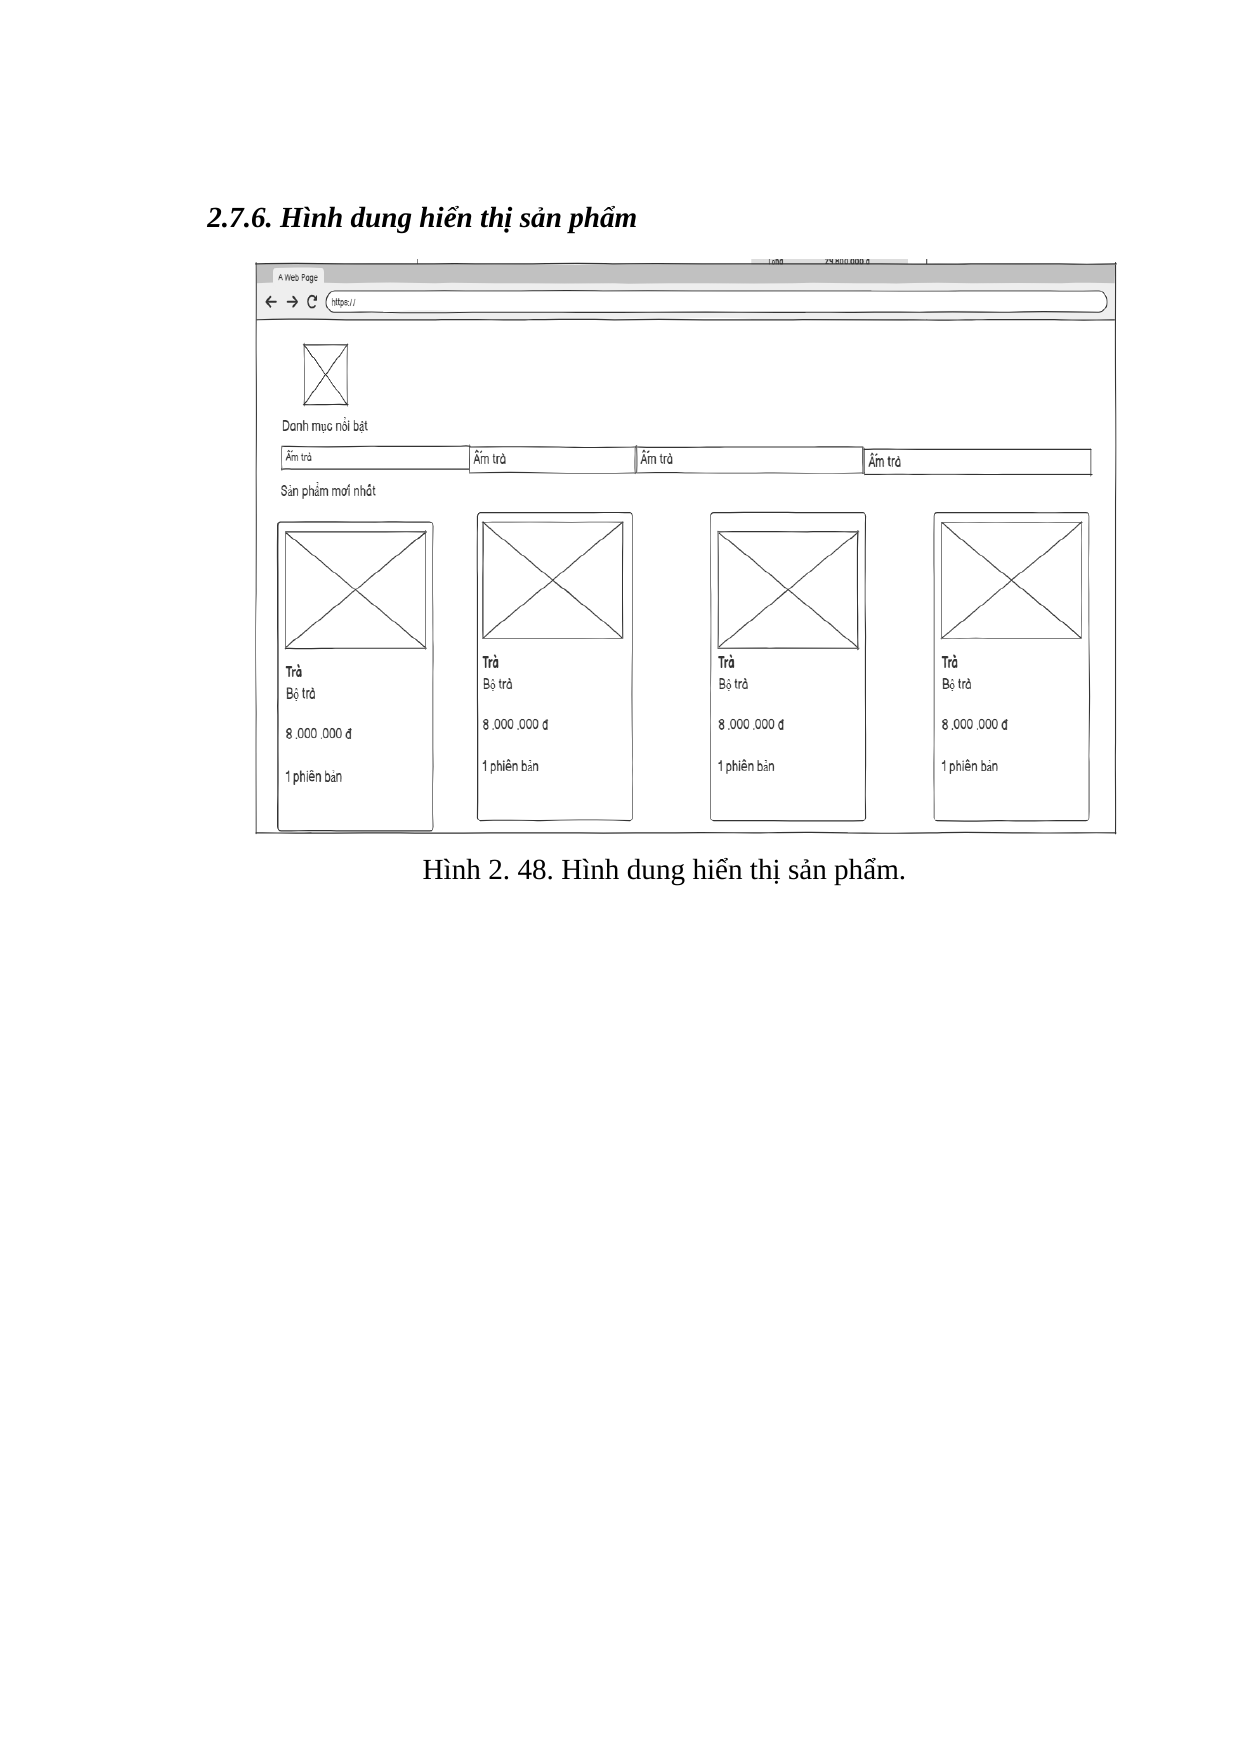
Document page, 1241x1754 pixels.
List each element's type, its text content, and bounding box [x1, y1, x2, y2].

subtitle 2.7.6. Hình dung hiển thị sản phẩm [207, 201, 1122, 234]
picture [248, 259, 1119, 836]
